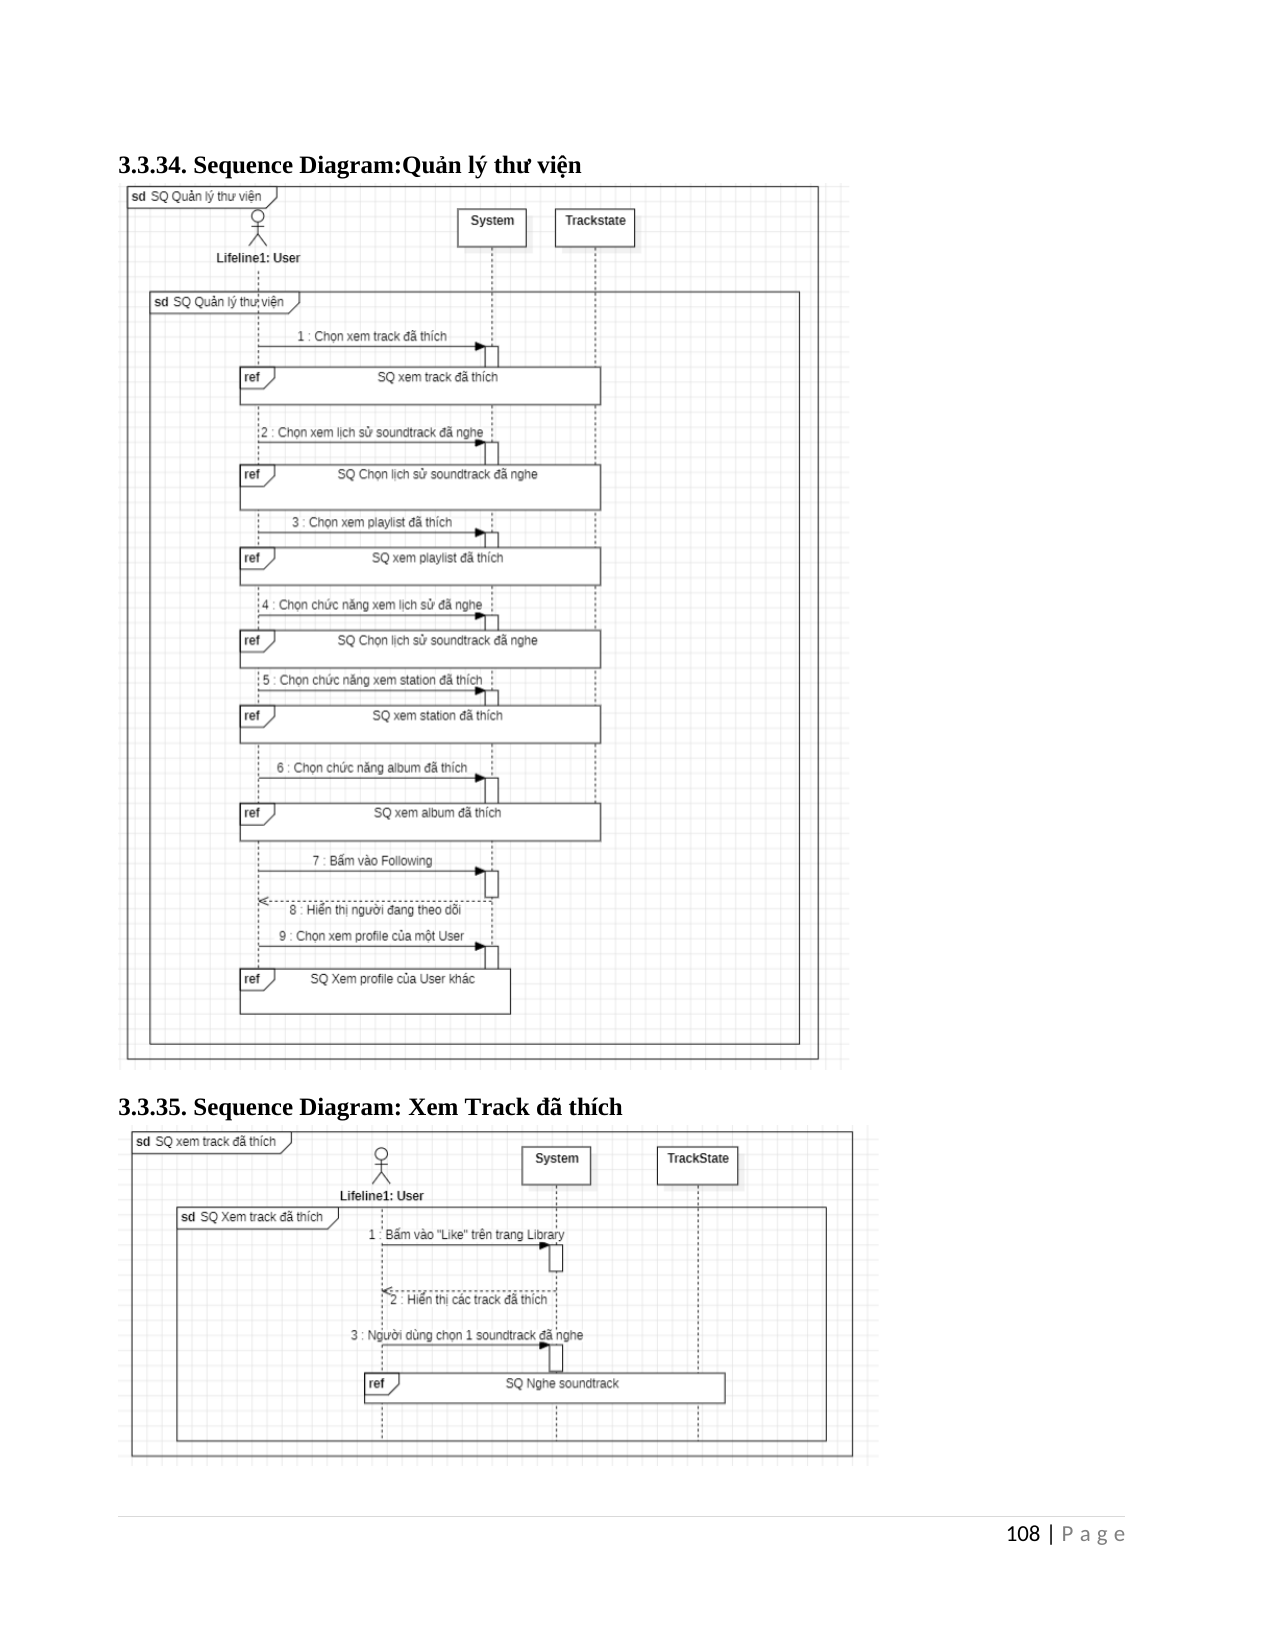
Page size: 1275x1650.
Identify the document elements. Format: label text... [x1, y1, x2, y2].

text Sequence Diagram:Quản lý thư viện [118, 150, 1125, 179]
picture [118, 1125, 879, 1466]
picture [118, 183, 850, 1070]
text Sequence Diagram: Xem Track đã thích [118, 1092, 1125, 1121]
